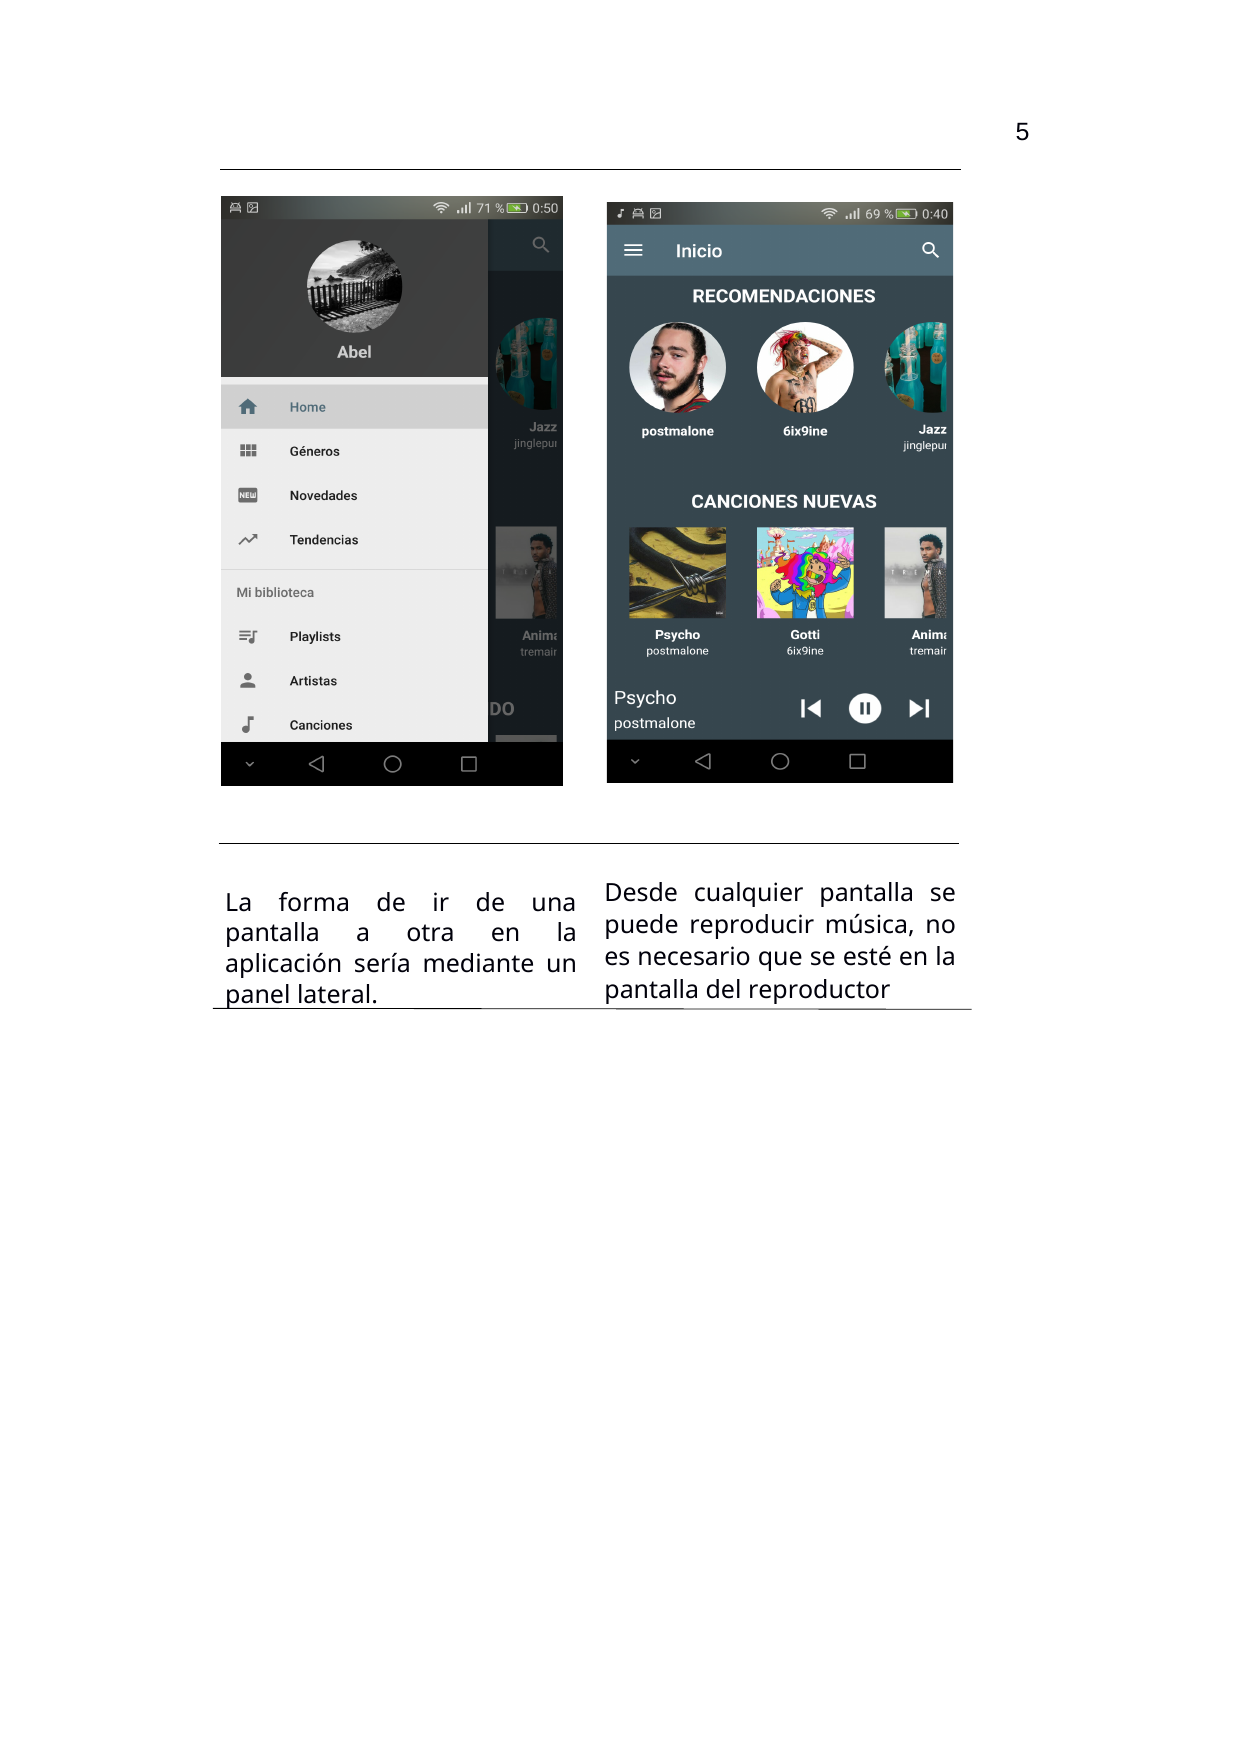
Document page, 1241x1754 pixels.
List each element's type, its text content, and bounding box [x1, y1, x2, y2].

text La forma de ir de una pantalla a otra en la aplicación sería mediante un panel lateral. [225, 887, 577, 1011]
text 5 [150, 117, 1090, 146]
picture [221, 196, 563, 786]
picture [606, 202, 954, 783]
text Desde cualquier pantalla se puede reproducir música, no es necesario que se esté en la pantalla del reproductor [604, 876, 956, 1005]
